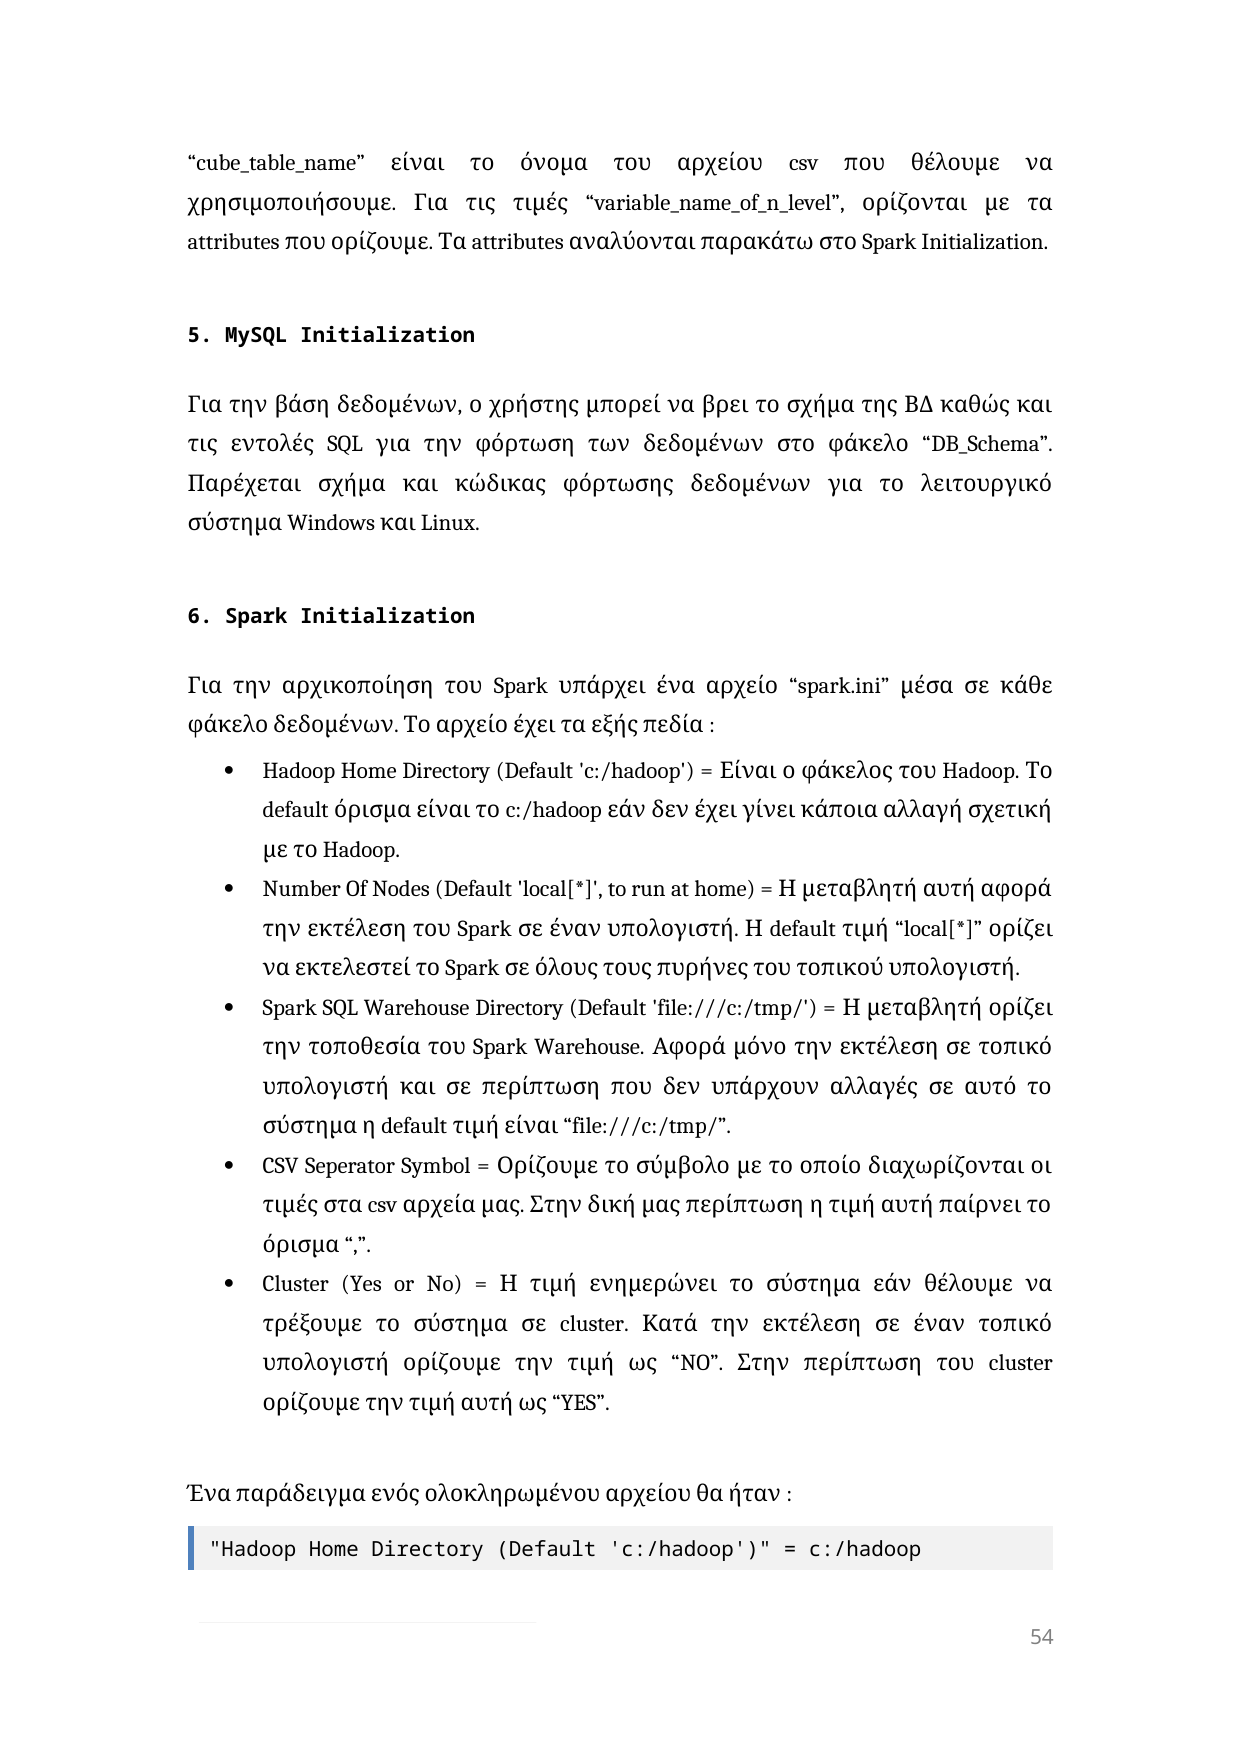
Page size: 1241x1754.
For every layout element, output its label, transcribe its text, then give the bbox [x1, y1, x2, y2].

list Cluster (Yes or No) = Η τιμή ενημερώνει το σύστημα εάν θέλουμε να τρέξουμε το σύστημα σε cluster. Κατά την εκτέλεση σε έναν τοπικό υπολογιστή ορίζουμε την τιμή ως “NO”. Στην περίπτωση του cluster ορίζουμε την τιμή αυτή ως “YES”. [225, 1271, 1053, 1416]
text Για την βάση δεδομένων, ο χρήστης μπορεί να βρει το σχήμα της ΒΔ καθώς και τις εντολές SQL για την φόρτωση των δεδομένων στο φάκελο “DB_Schema”. Παρέχεται σχήμα και κώδικας φόρτωσης δεδομένων για το λειτουργικό σύστημα Windows και Linux. [187, 391, 1053, 536]
list Spark SQL Warehouse Directory (Default 'file:///c:/tmp/') = Η μεταβλητή ορίζει την τοποθεσία του Spark Warehouse. Αφορά μόνο την εκτέλεση σε τοπικό υπολογιστή και σε περίπτωση που δεν υπάρχουν αλλαγές σε αυτό το σύστημα η default τιμή είναι “file:///c:/tmp/”. [225, 994, 1053, 1139]
list CSV Seperator Symbol = Ορίζουμε το σύμβολο με το οποίο διαχωρίζονται οι τιμές στα csv αρχεία μας. Στην δική μας περίπτωση η τιμή αυτή παίρνει το όρισμα “,”. [225, 1152, 1053, 1258]
list MySQL Initialization [187, 320, 1053, 349]
list Number Of Nodes (Default 'local[*]', to run at home) = Η μεταβλητή αυτή αφορά την εκτέλεση του Spark σε έναν υπολογιστή. Η default τιμή “local[*]” ορίζει να εκτελεστεί το Spark σε όλους τους πυρήνες του τοπικού υπολογιστή. [225, 876, 1053, 981]
text Για την αρχικοποίηση του Spark υπάρχει ένα αρχείο “spark.ini” μέσα σε κάθε φάκελο δεδομένων. Το αρχείο έχει τα εξής πεδία : [187, 672, 1053, 738]
list Hadoop Home Directory (Default 'c:/hadoop') = Είναι ο φάκελος του Hadoop. Το default όρισμα είναι το c:/hadoop εάν δεν έχει γίνει κάποια αλλαγή σχετική με το Hadoop. [225, 758, 1053, 863]
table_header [194, 1526, 1053, 1570]
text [187, 150, 1053, 255]
list Spark Initialization [187, 601, 1053, 630]
text Ένα παράδειγμα ενός ολοκληρωμένου αρχείου θα ήταν : [187, 1481, 1053, 1507]
